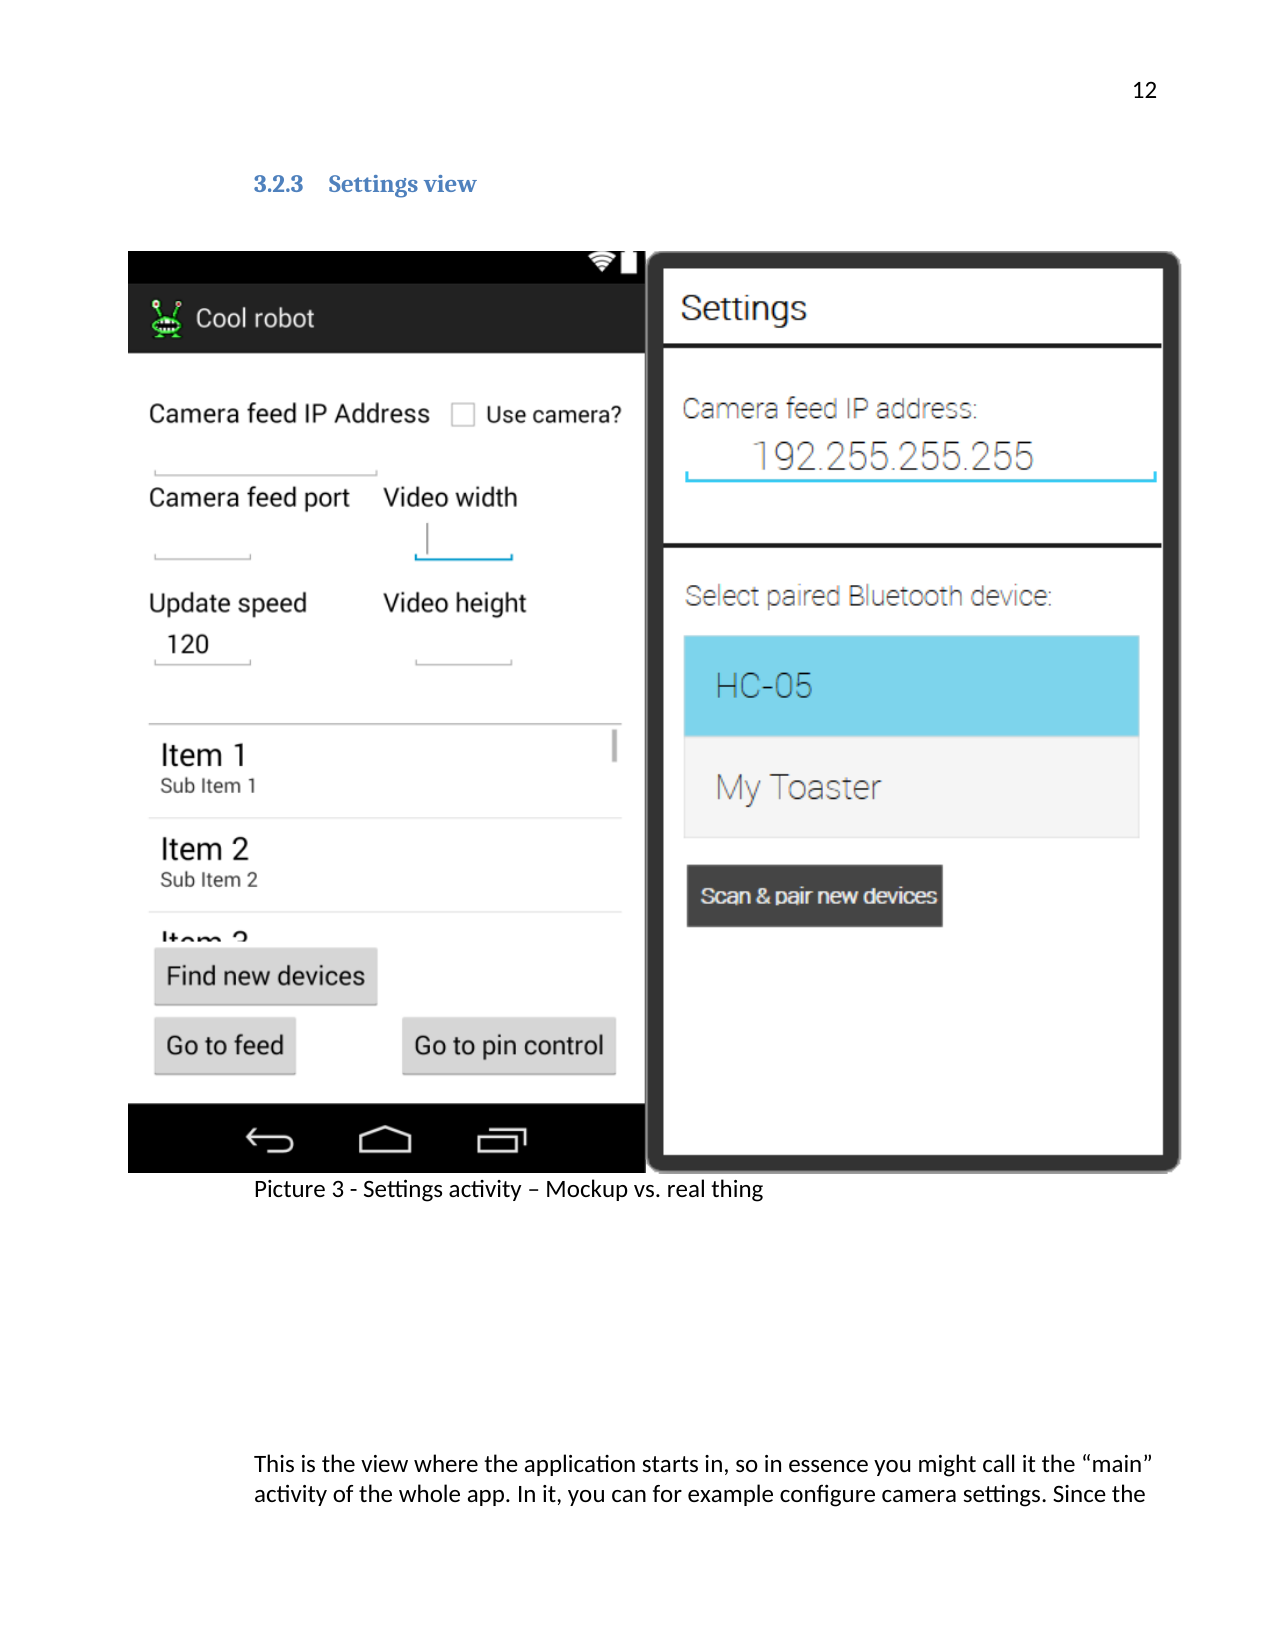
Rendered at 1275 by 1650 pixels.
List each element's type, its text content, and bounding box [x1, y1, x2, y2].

picture [128, 251, 254, 1173]
subtitle Settings view [254, 169, 1157, 198]
picture [645, 251, 1182, 1174]
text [254, 1448, 1157, 1509]
